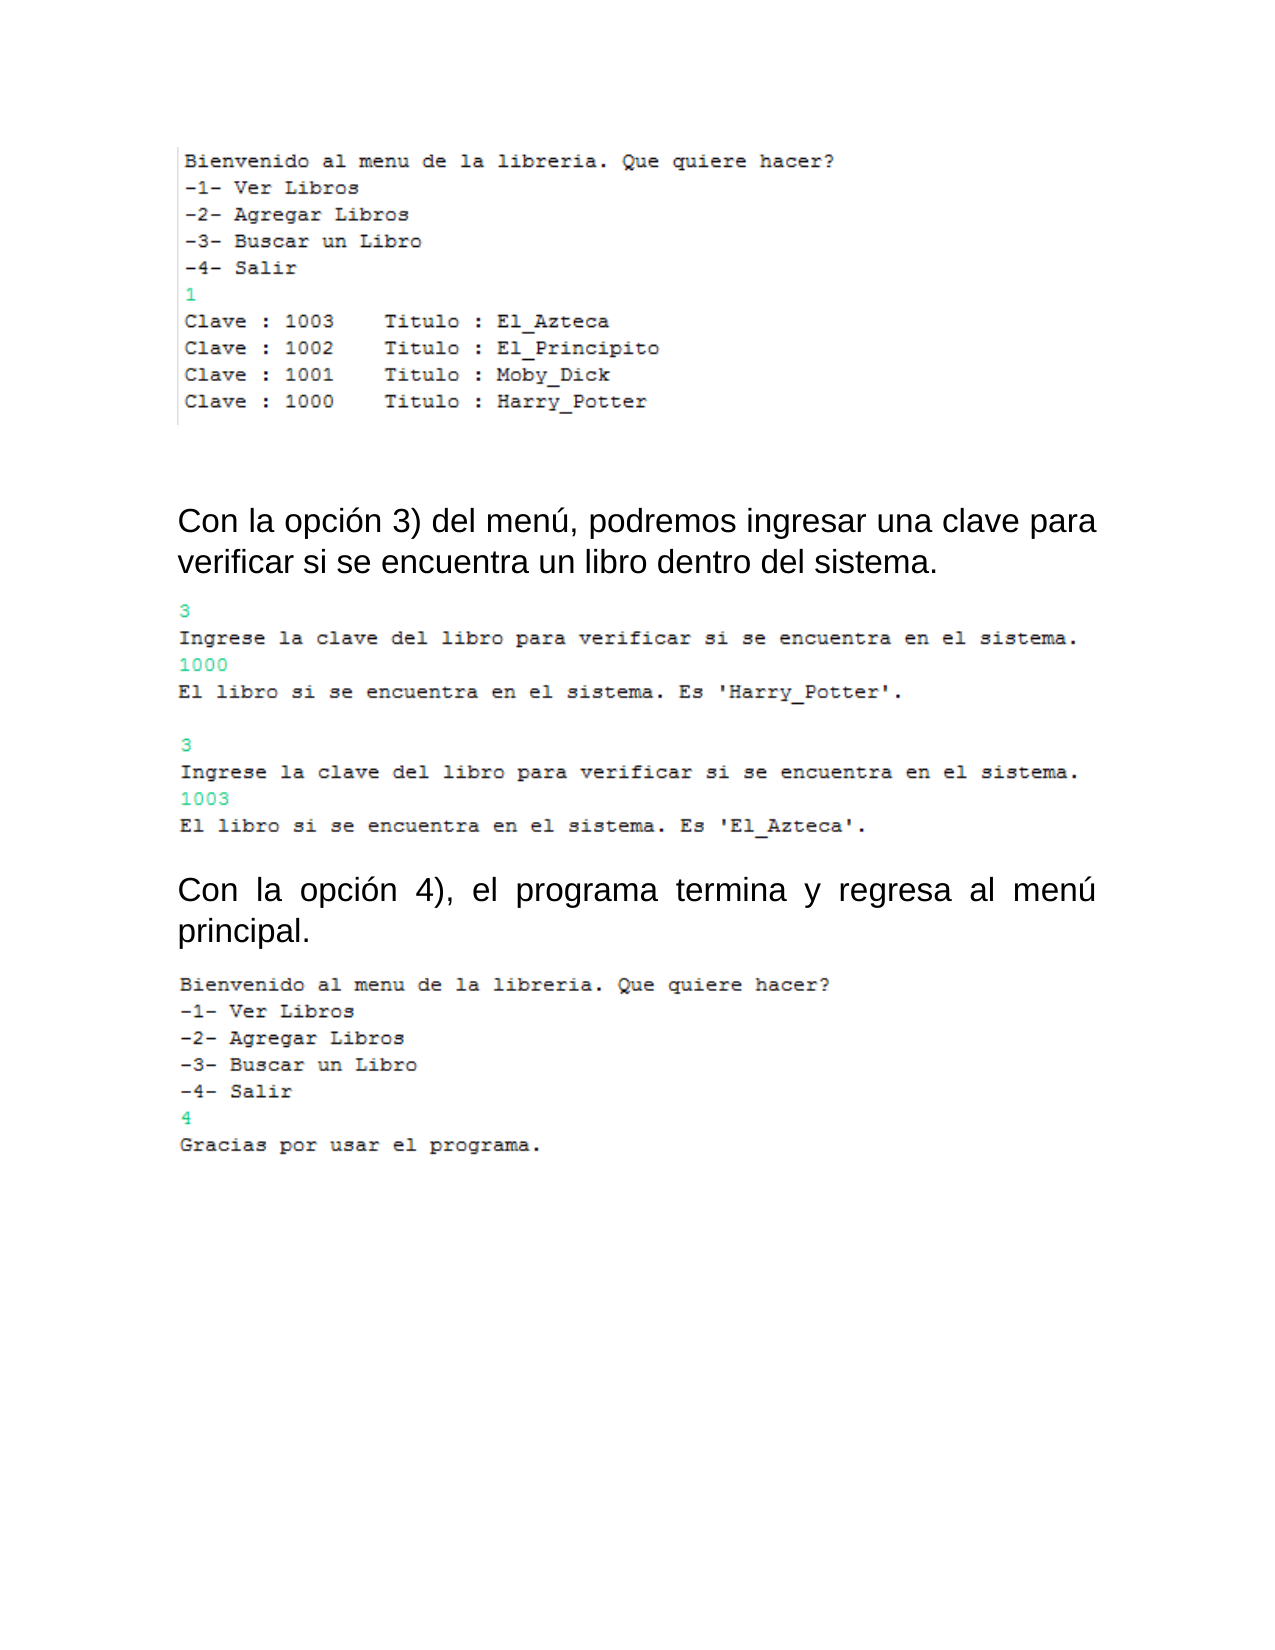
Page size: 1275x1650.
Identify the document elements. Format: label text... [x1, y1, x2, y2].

text Con la opción 3) del menú, podremos ingresar una clave para verificar si se encuentra un libro dentro del sistema. [177, 501, 1098, 581]
text Con la opción 4), el programa termina y regresa al menú principal. [177, 870, 1098, 949]
picture [177, 969, 851, 1170]
picture [177, 600, 1099, 714]
picture [177, 732, 1098, 851]
picture [177, 147, 846, 425]
